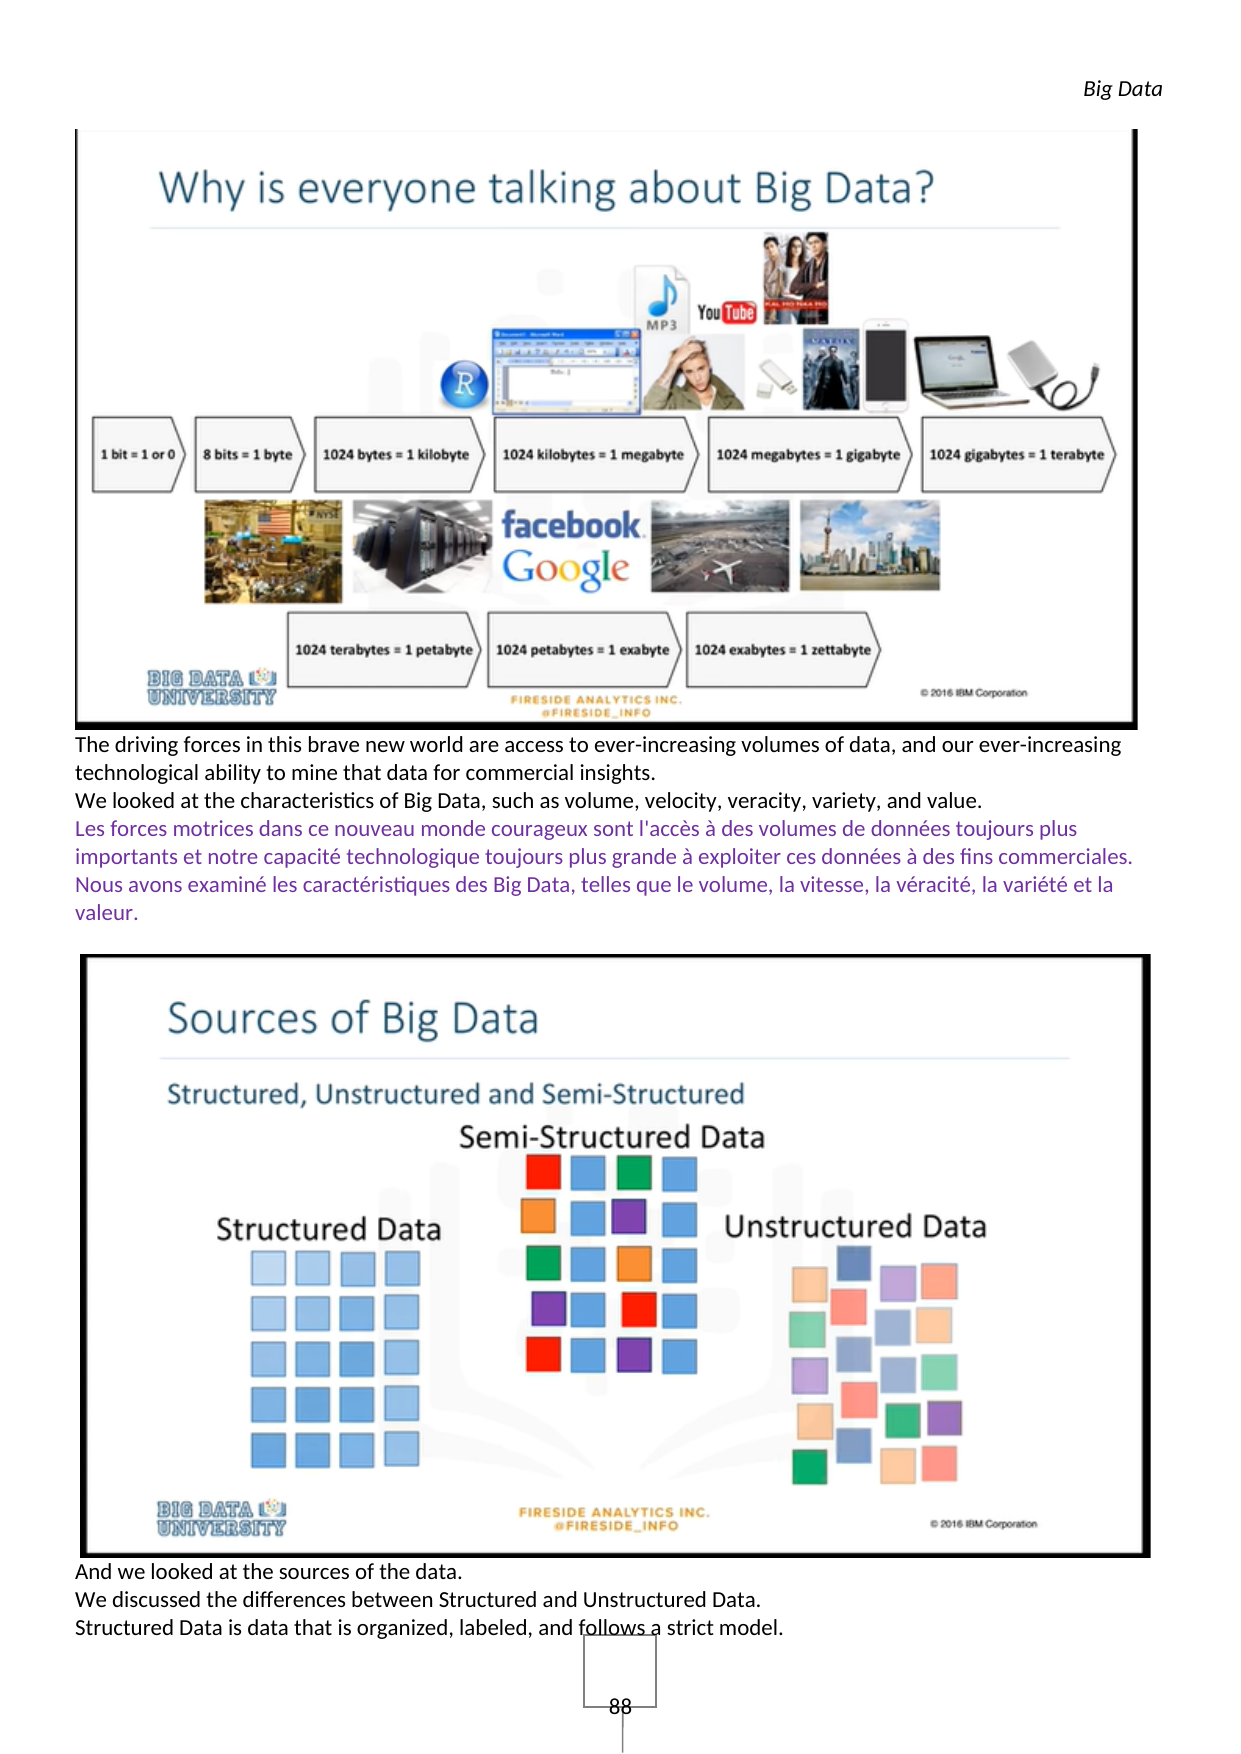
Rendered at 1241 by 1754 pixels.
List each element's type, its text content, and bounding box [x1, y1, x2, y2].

text We discussed the differences between Structured and Unstructured Data. [75, 1585, 1165, 1613]
text We looked at the characteristics of Big Data, such as volume, velocity, veracity, variety, and value. [75, 786, 1165, 814]
picture [80, 954, 1151, 1558]
picture [75, 129, 1138, 730]
text Nous avons examiné les caractéristiques des Big Data, telles que le volume, la vitesse, la véracité, la variété et la valeur. [75, 870, 1165, 926]
text Les forces motrices dans ce nouveau monde courageux sont l'accès à des volumes de données toujours plus importants et notre capacité technologique toujours plus grande à exploiter ces données à des fins commerciales. [75, 814, 1165, 870]
text The driving forces in this brave new world are access to ever-increasing volumes of data, and our ever-increasing technological ability to mine that data for commercial insights. [75, 730, 1165, 786]
text And we looked at the sources of the data. [75, 1557, 1165, 1585]
text Structured Data is data that is organized, labeled, and follows a strict model. [75, 1613, 1165, 1641]
